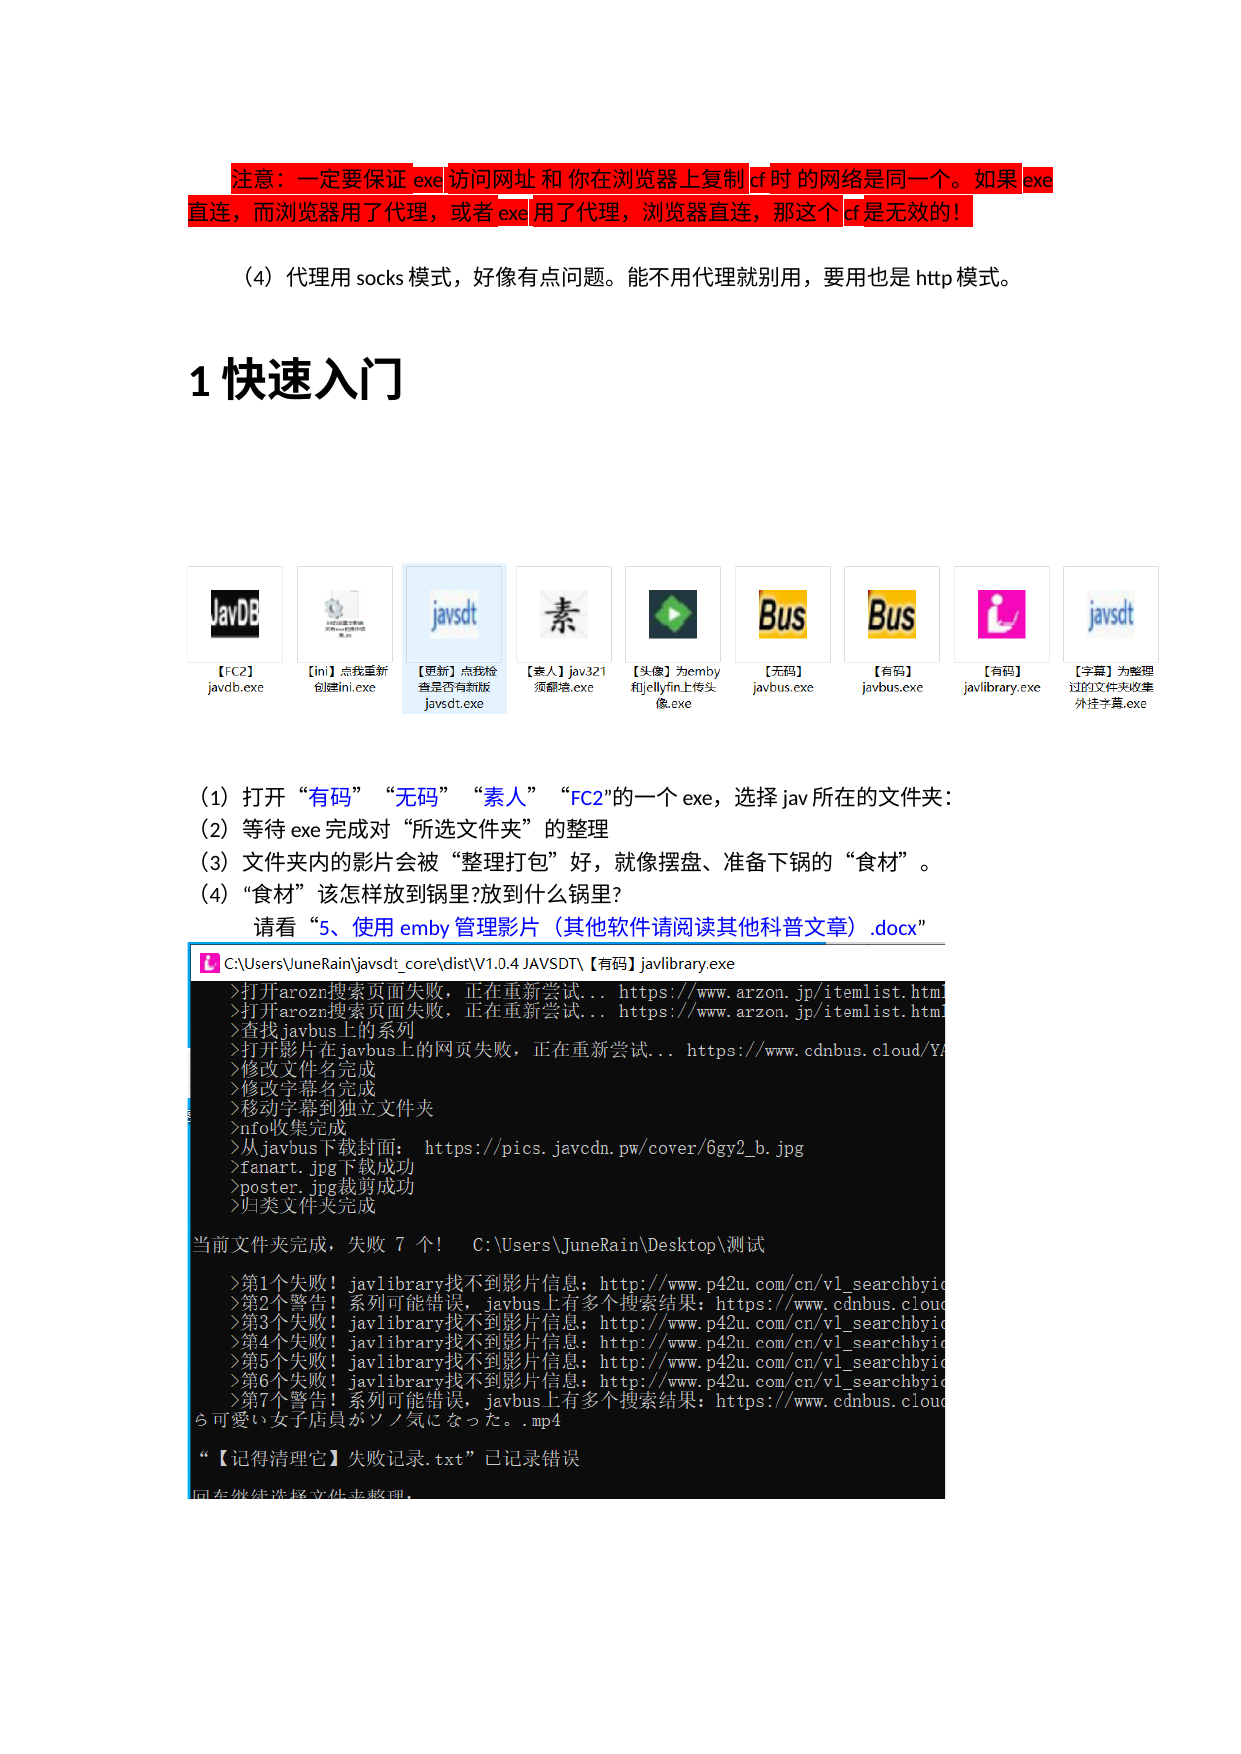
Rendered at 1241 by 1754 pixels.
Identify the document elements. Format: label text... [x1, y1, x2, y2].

list 等待exe完成对“所选文件夹”的整理 [187, 812, 1053, 844]
list “食材”该怎样放到锅里?放到什么锅里? [187, 877, 1053, 909]
picture [187, 942, 946, 1499]
list 文件夹内的影片会被“整理打包”好，就像摆盘、准备下锅的“食材”。 [187, 844, 1053, 877]
picture [187, 552, 1169, 721]
subtitle 1 快速入门 [187, 327, 1053, 425]
list 注意：一定要保证 exe访问网址 和 你在浏览器上复制cf时 的网络是同一个。如果exe直连，而浏览器用了代理，或者exe用了代理，浏览器直连，那这个cf是无效的！ [187, 162, 1053, 227]
list 请看“5、使用emby管理影片（其他软件请阅读其他科普文章）.docx” [187, 909, 1053, 942]
list （4）代理用socks模式，好像有点问题。能不用代理就别用，要用也是http模式。 [187, 259, 1053, 292]
text （1）打开“有码”“无码”“素人”“FC2”的一个exe，选择jav所在的文件夹： [187, 779, 1053, 812]
